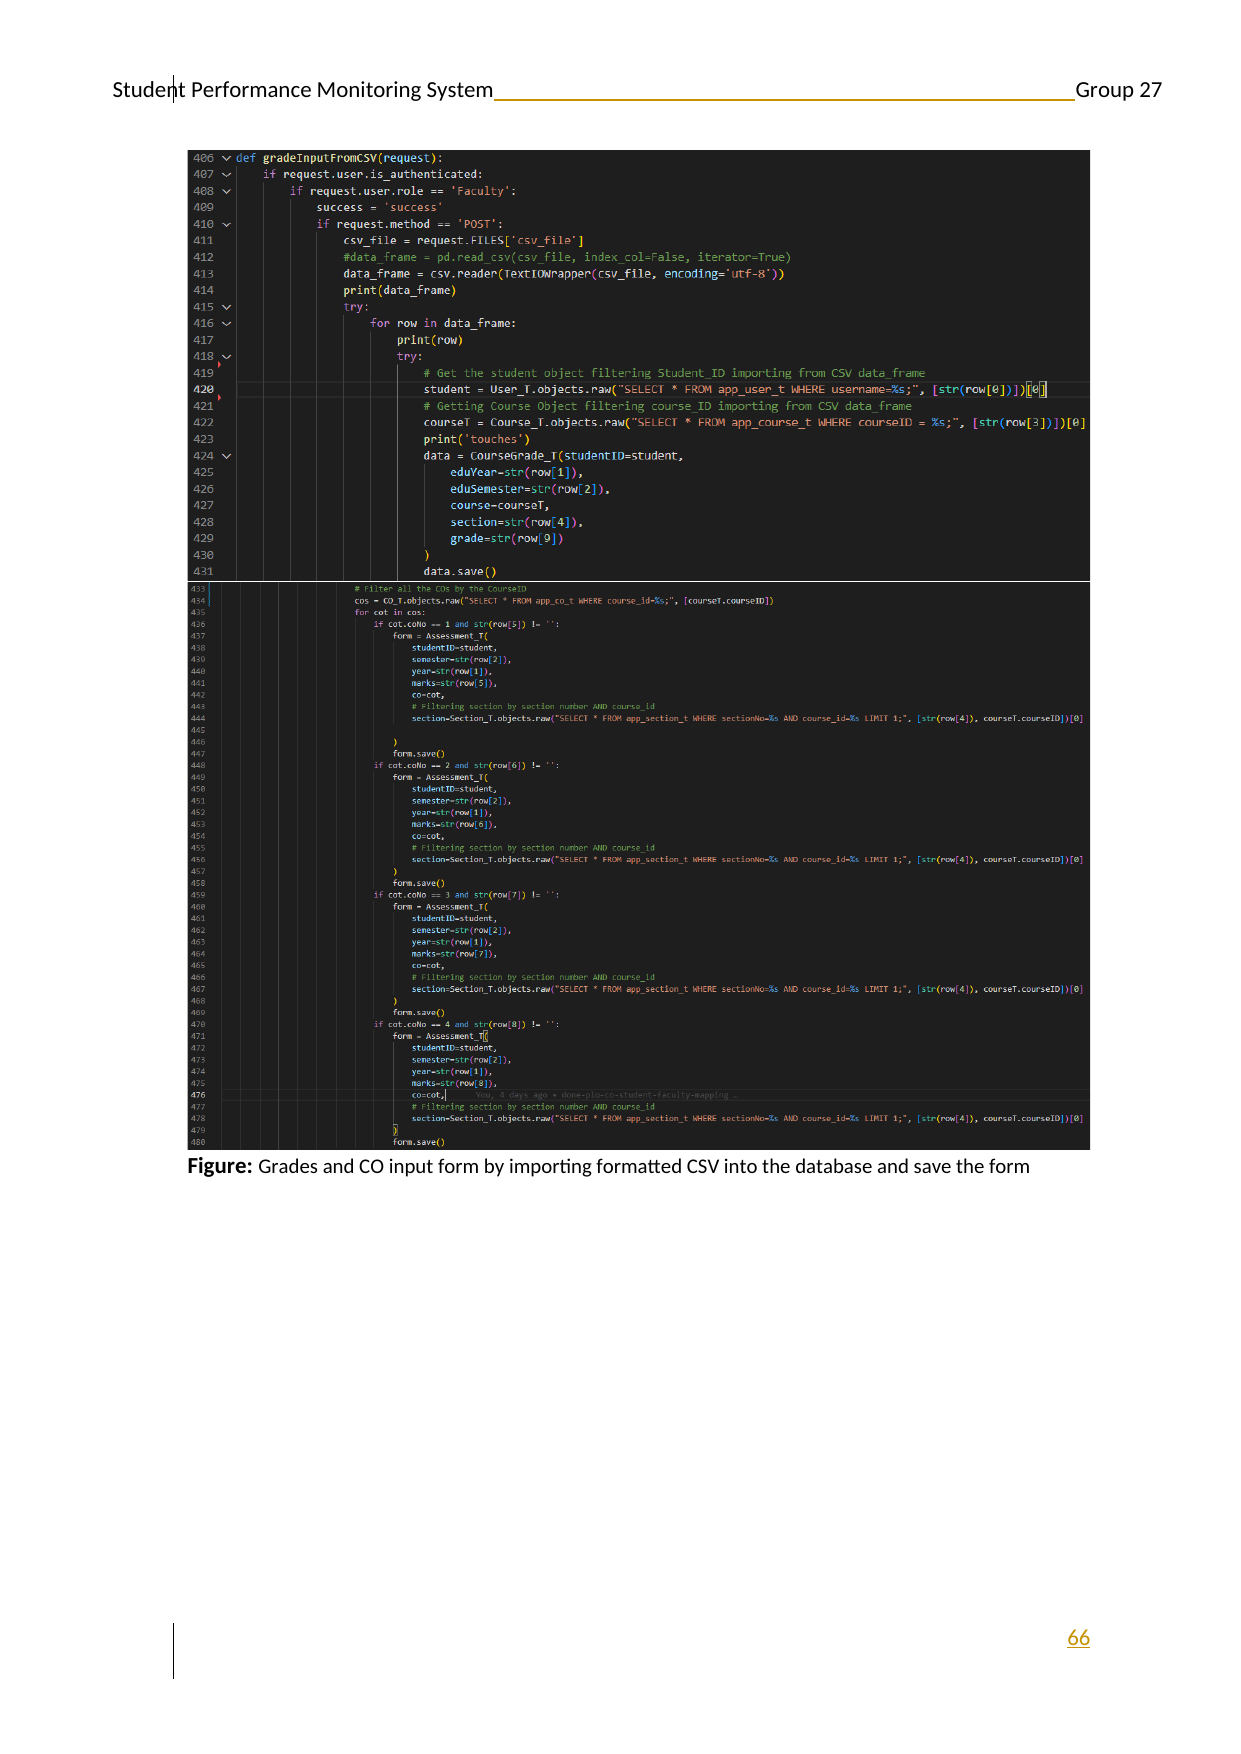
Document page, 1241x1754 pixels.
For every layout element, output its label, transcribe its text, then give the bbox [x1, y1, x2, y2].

picture [187, 150, 1091, 581]
picture [187, 582, 1091, 1150]
text Figure: Grades and CO input form by importing formatted CSV into the database and save the form [187, 1152, 1090, 1179]
